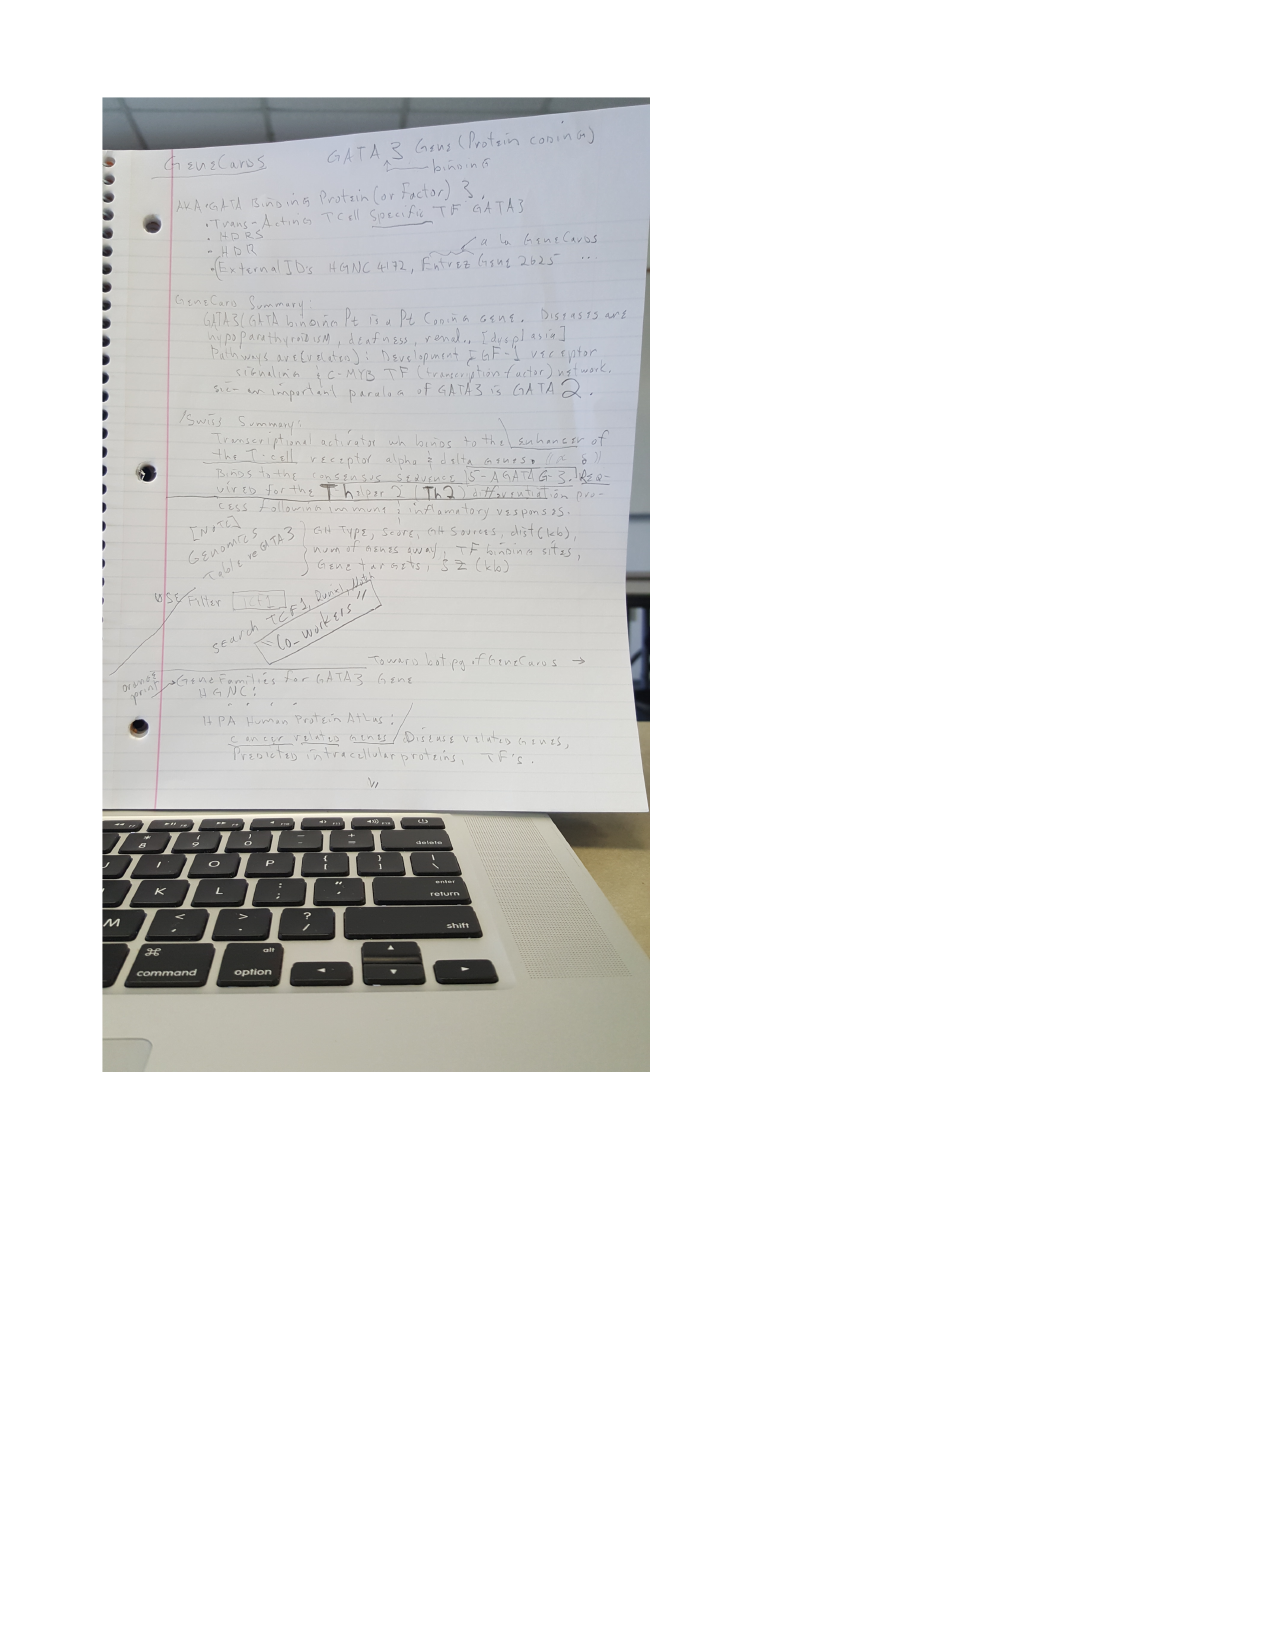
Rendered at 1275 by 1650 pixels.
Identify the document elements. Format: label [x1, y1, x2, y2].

picture [103, 99, 650, 1072]
